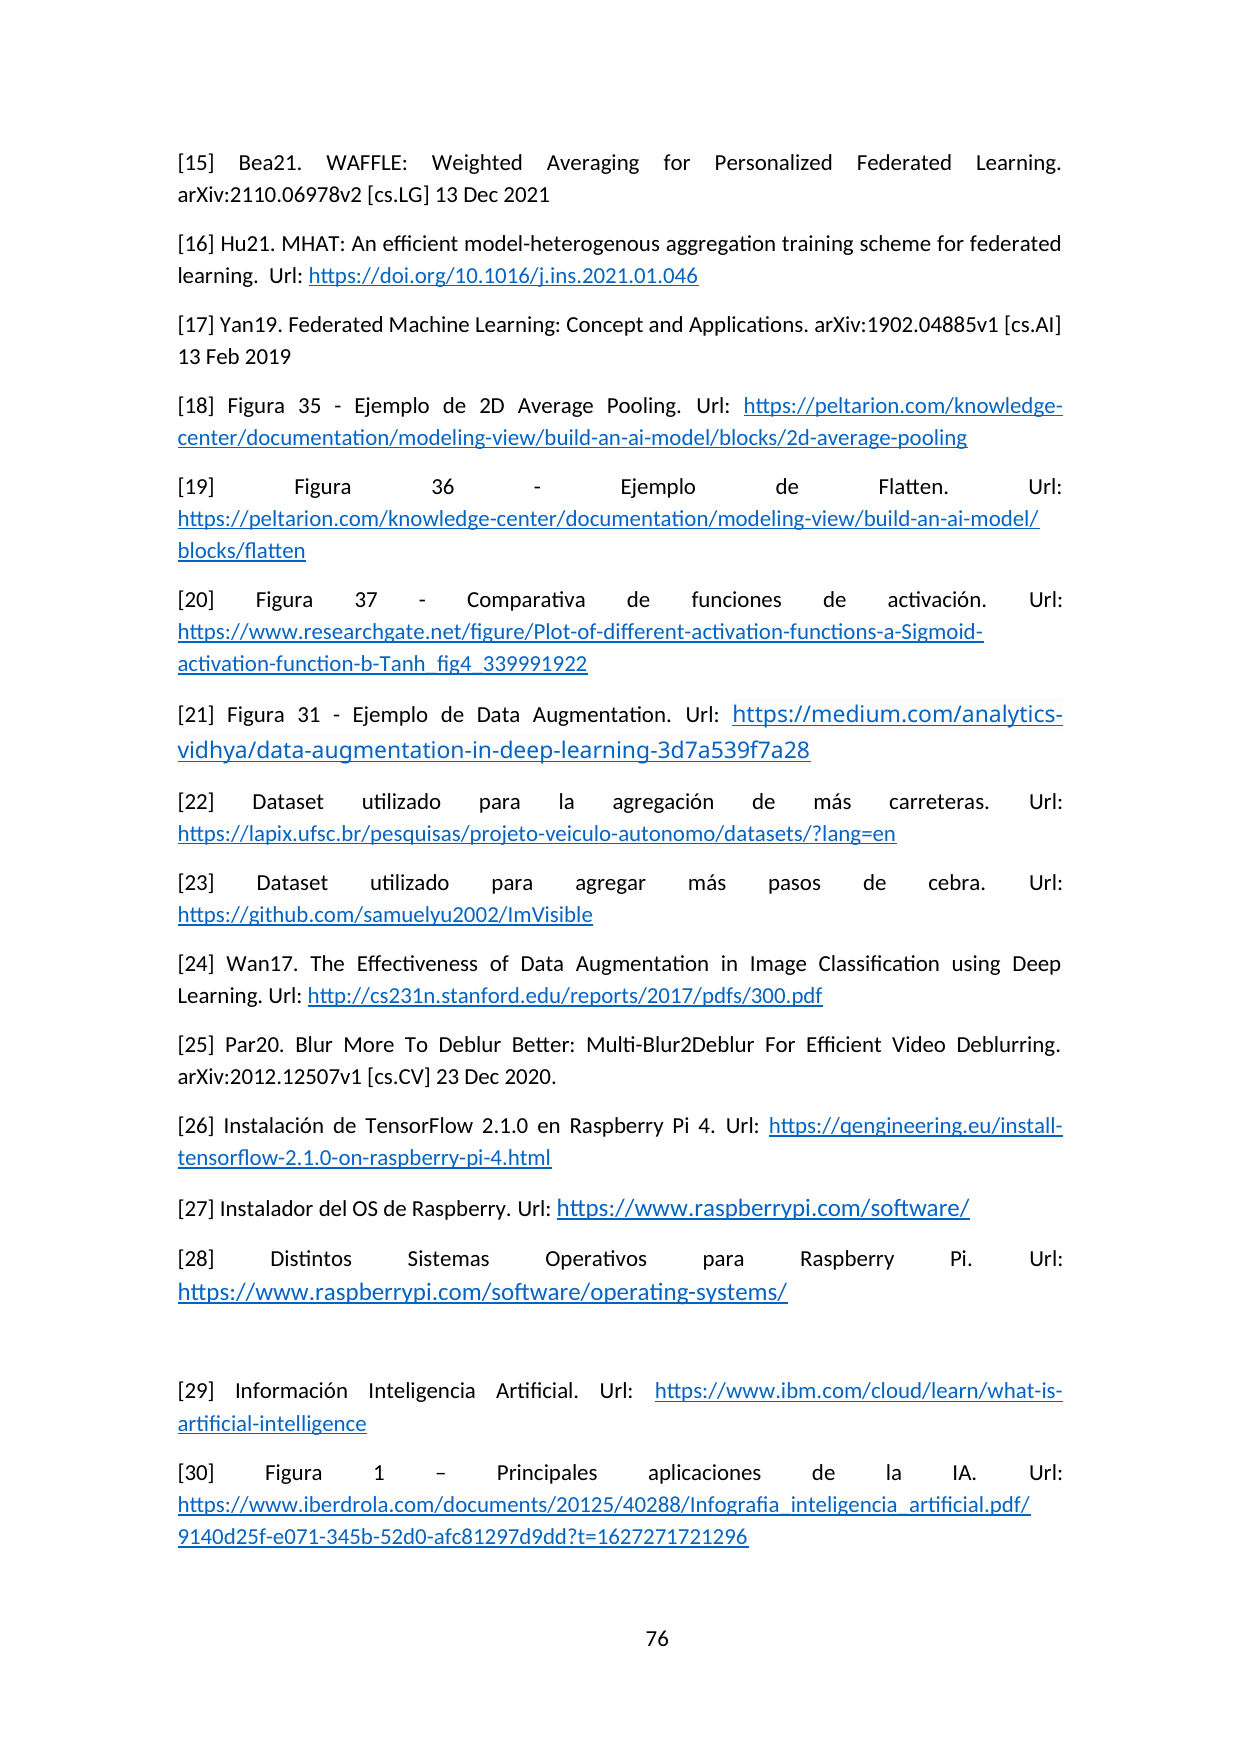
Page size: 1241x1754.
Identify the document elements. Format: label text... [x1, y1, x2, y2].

text [29] Información Inteligencia Artificial. Url: https://www.ibm.com/cloud/learn/what-is-artificial-intelligence [177, 1377, 1063, 1437]
text [24] Wan17. The Effectiveness of Data Augmentation in Image Classification using Deep Learning. Url: http://cs231n.stanford.edu/reports/2017/pdfs/300.pdf [177, 949, 1063, 1009]
text [19] Figura 36 - Ejemplo de Flatten. Url: https://peltarion.com/knowledge-center/documentation/modeling-view/build-an-ai-model/blocks/flatten [177, 472, 1063, 564]
text [20] Figura 37 - Comparativa de funciones de activación. Url: https://www.researchgate.net/figure/Plot-of-different-activation-functions-a-Sigmoid-activation-function-b-Tanh_fig4_339991922 [177, 585, 1063, 677]
text [16] Hu21. MHAT: An efficient model-heterogenous aggregation training scheme for federated learning. Url: https://doi.org/10.1016/j.ins.2021.01.046 [177, 229, 1063, 289]
text [25] Par20. Blur More To Deblur Better: Multi-Blur2Deblur For Efficient Video Deblurring. arXiv:2012.12507v1 [cs.CV] 23 Dec 2020. [177, 1030, 1063, 1090]
text [27] Instalador del OS de Raspberry. Url: https://www.raspberrypi.com/software/ [177, 1192, 1063, 1222]
text [22] Dataset utilizado para la agregación de más carreteras. Url: https://lapix.ufsc.br/pesquisas/projeto-veiculo-autonomo/datasets/?lang=en [177, 787, 1063, 847]
text [26] Instalación de TensorFlow 2.1.0 en Raspberry Pi 4. Url: https://qengineering.eu/install-tensorflow-2.1.0-on-raspberry-pi-4.html [177, 1111, 1063, 1171]
text [30] Figura 1 – Principales aplicaciones de la IA. Url: https://www.iberdrola.com/documents/20125/40288/Infografia_inteligencia_artificial.pdf/9140d25f-e071-345b-52d0-afc81297d9dd?t=1627271721296 [177, 1458, 1063, 1550]
text [15] Bea21. WAFFLE: Weighted Averaging for Personalized Federated Learning. arXiv:2110.06978v2 [cs.LG] 13 Dec 2021 [177, 148, 1063, 208]
text [23] Dataset utilizado para agregar más pasos de cebra. Url: https://github.com/samuelyu2002/ImVisible [177, 868, 1063, 928]
text [18] Figura 35 - Ejemplo de 2D Average Pooling. Url: https://peltarion.com/knowledge-center/documentation/modeling-view/build-an-ai-model/blocks/2d-average-pooling [177, 391, 1063, 451]
text [17] Yan19. Federated Machine Learning: Concept and Applications. arXiv:1902.04885v1 [cs.AI] 13 Feb 2019 [177, 310, 1063, 370]
text [28] Distintos Sistemas Operativos para Raspberry Pi. Url: https://www.raspberrypi.com/software/operating-systems/ [177, 1244, 1063, 1307]
text [21] Figura 31 - Ejemplo de Data Augmentation. Url: https://medium.com/analytics-vidhya/data-augmentation-in-deep-learning-3d7a539f7a28 [177, 698, 1063, 765]
